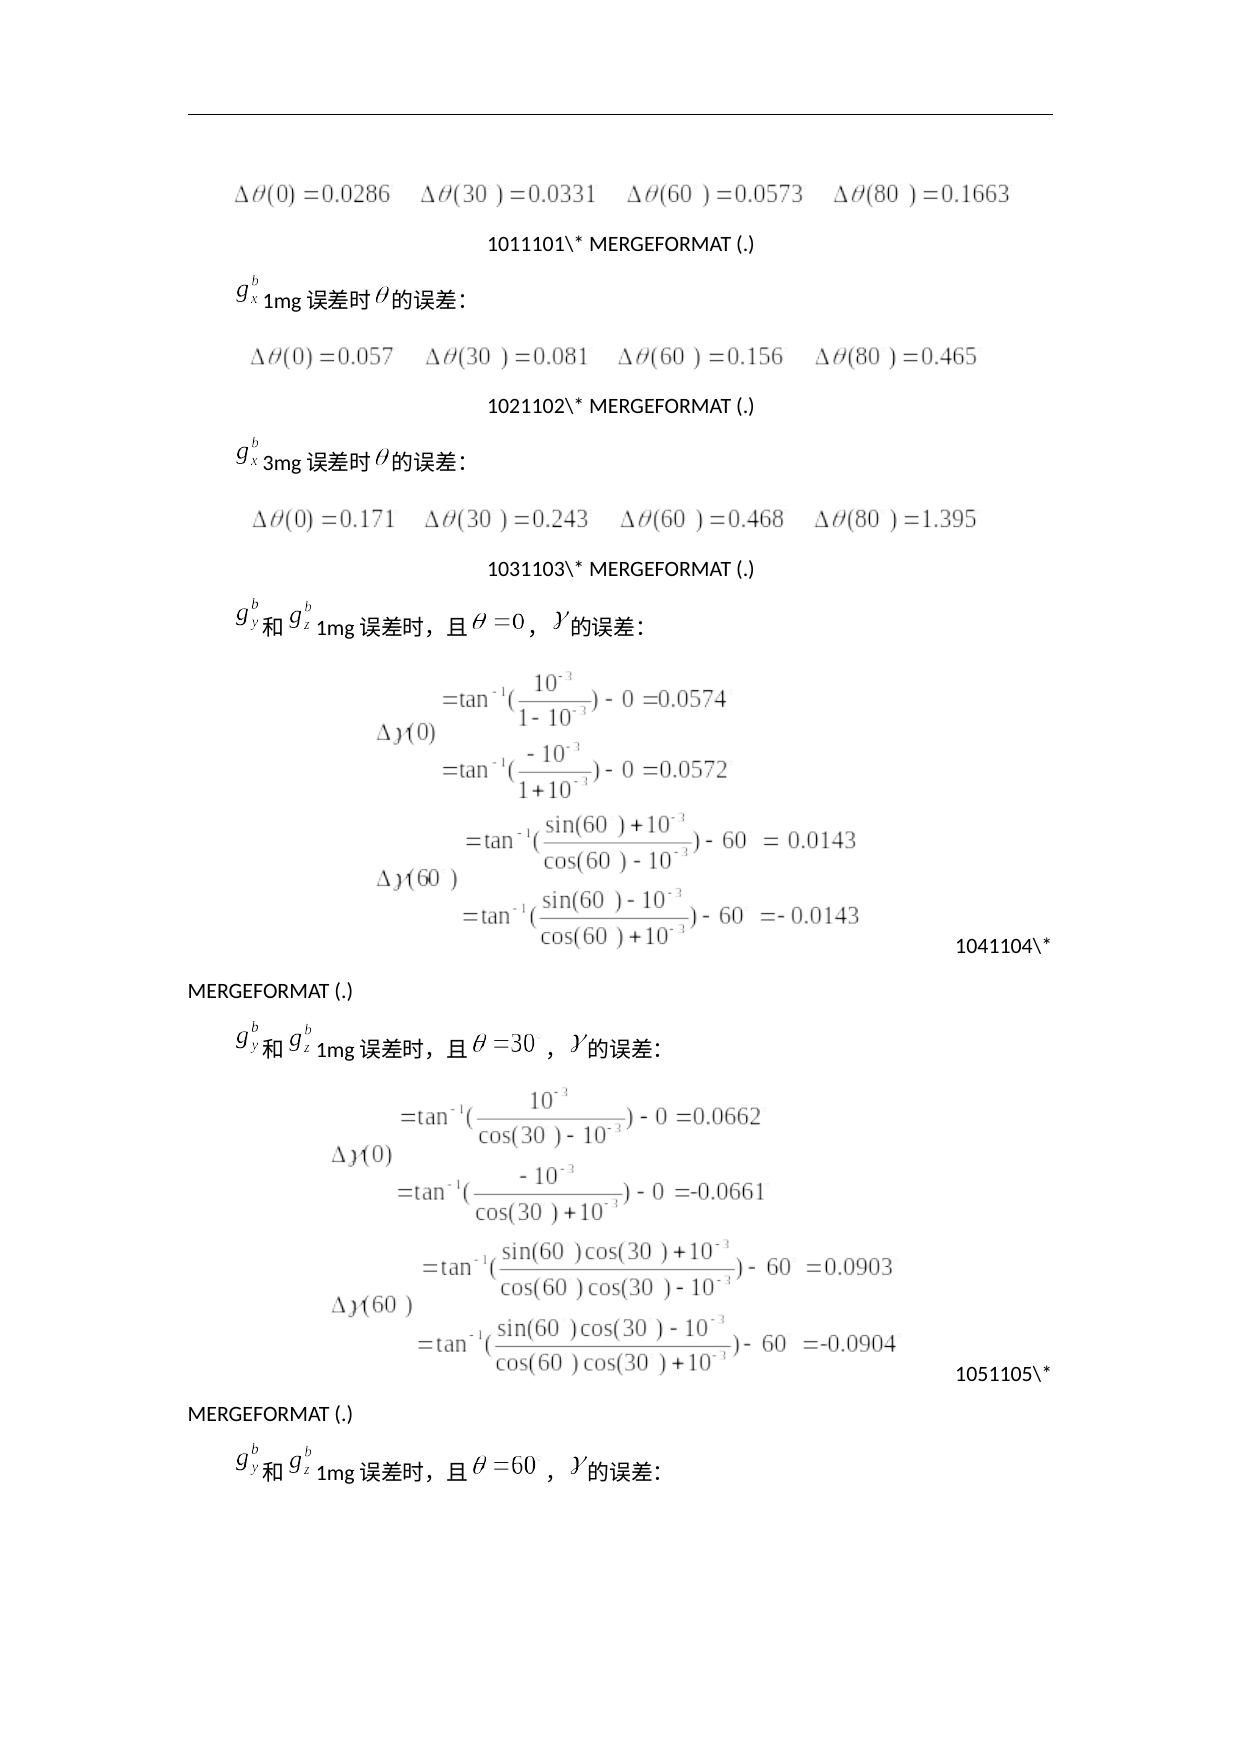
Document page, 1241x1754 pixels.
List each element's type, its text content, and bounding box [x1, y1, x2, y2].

text 3mg误差时的误差： [187, 422, 1053, 487]
text 和1mg误差时，且，的误差： [187, 1429, 1053, 1494]
text 和1mg误差时，且，的误差： [187, 584, 1053, 649]
text 和1mg误差时，且，的误差： [187, 1007, 1053, 1072]
text 1mg误差时的误差： [187, 259, 1053, 324]
